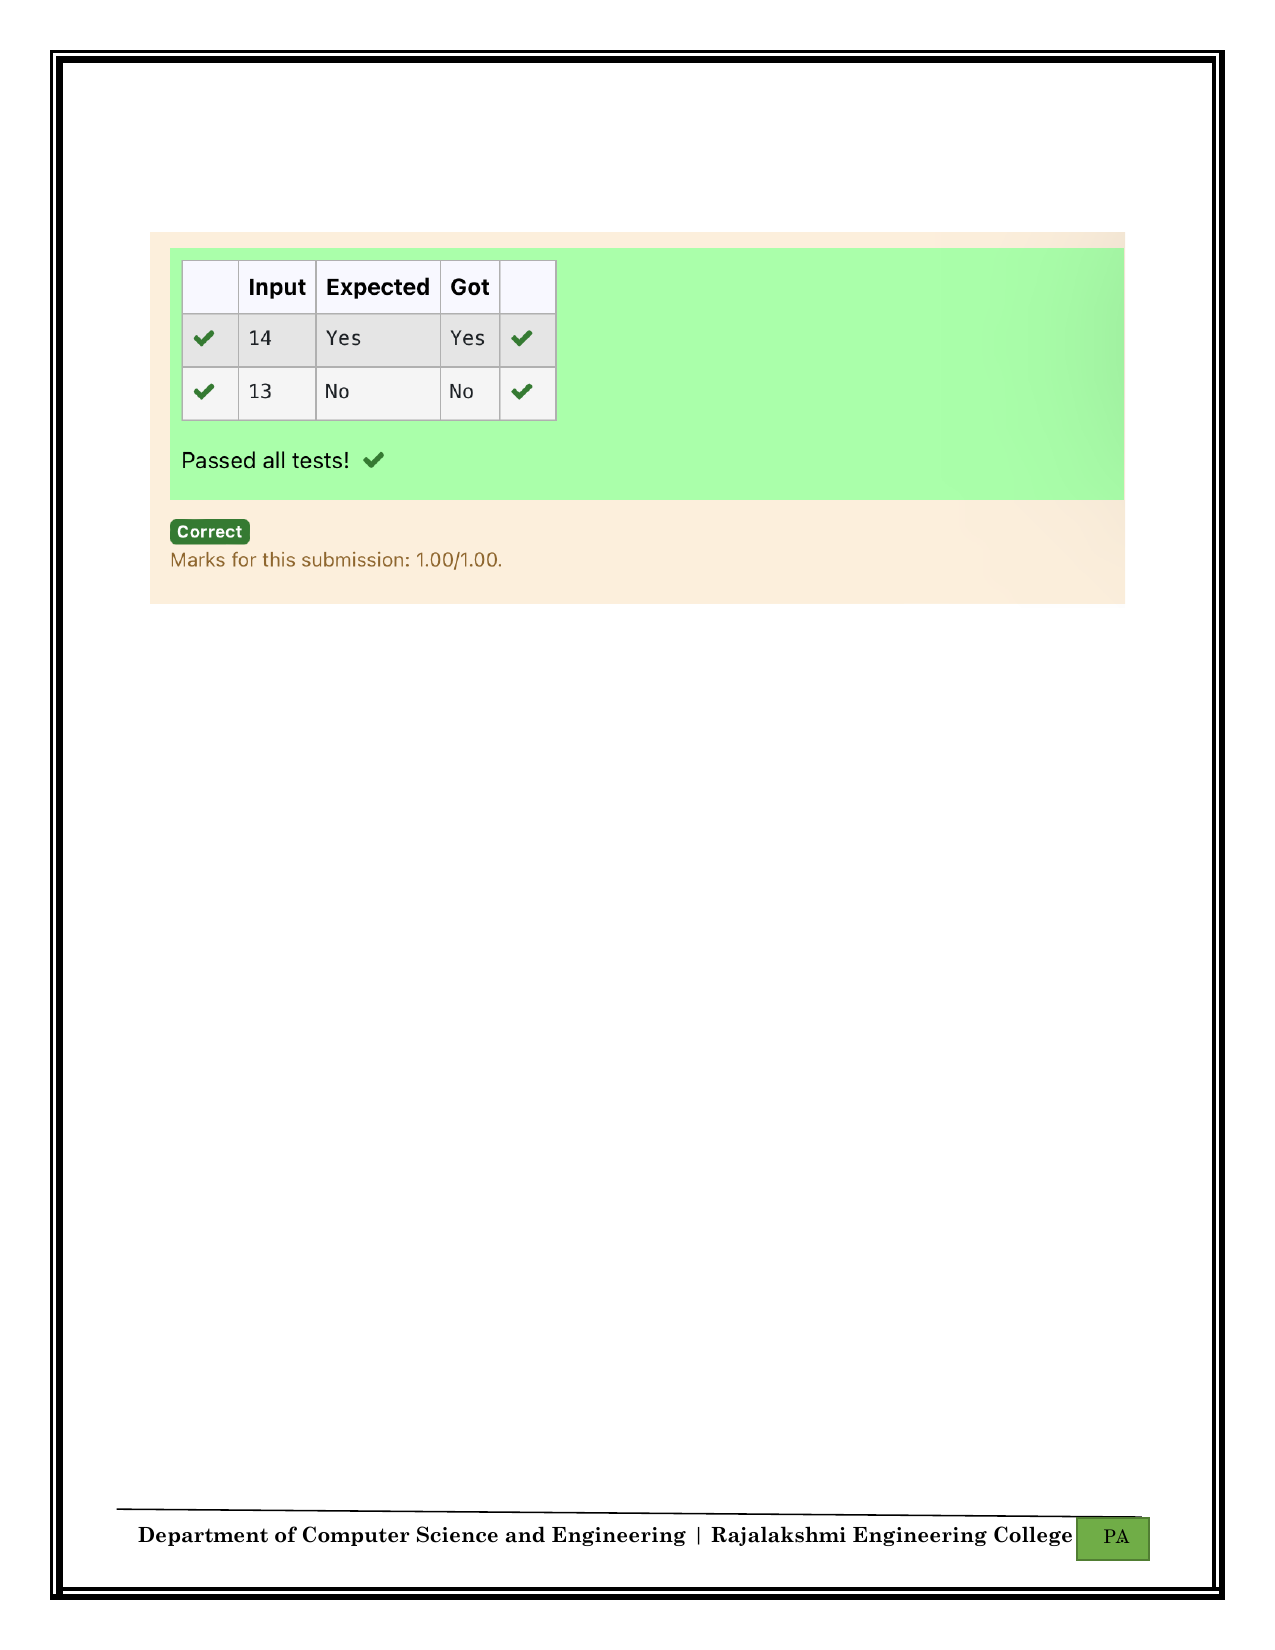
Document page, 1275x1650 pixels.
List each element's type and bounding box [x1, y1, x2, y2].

picture [150, 232, 1125, 608]
